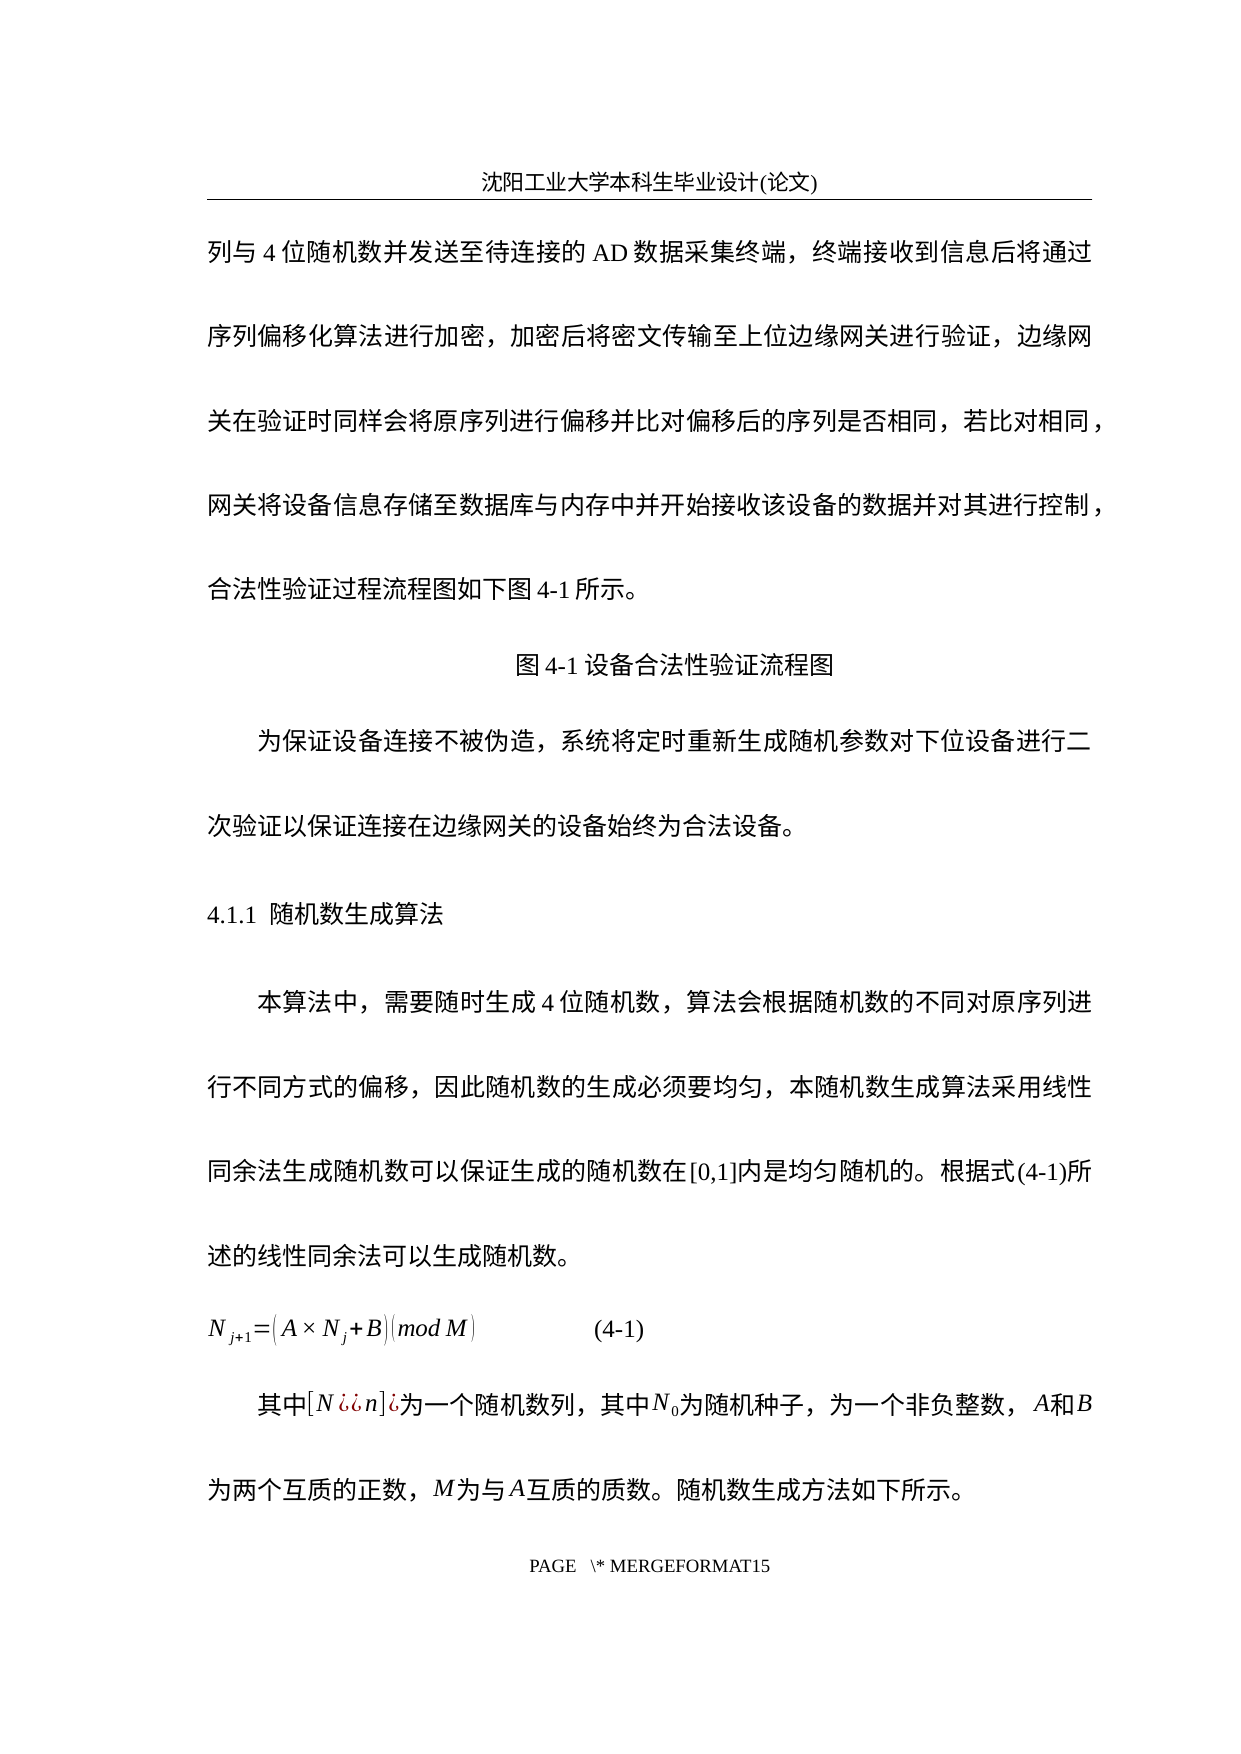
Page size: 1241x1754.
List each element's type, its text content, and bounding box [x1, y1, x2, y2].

text 图4-1 设备合法性验证流程图 [207, 631, 1092, 696]
text 为保证设备连接不被伪造，系统将定时重新生成随机参数对下位设备进行二次验证以保证连接在边缘网关的设备始终为合法设备。 [207, 707, 1092, 857]
text 本算法中，需要随时生成4位随机数，算法会根据随机数的不同对原序列进行不同方式的偏移，因此随机数的生成必须要均匀，本随机数生成算法采用线性同余法生成随机数可以保证生成的随机数在[0,1]内是均匀随机的。根据式(4-1)所述的线性同余法可以生成随机数。 [207, 968, 1092, 1287]
subtitle 4.1.1 随机数生成算法 [207, 880, 1092, 945]
text (4-1) [207, 1298, 1092, 1363]
text 边缘网关将始终暴露一个不参与任何数据传输的串口供新设备连接使用，新下位AD采集终端启动时，将自动访问该公共端口，为防止由于杆塔距离过近导致设备连接其他杆塔的边缘网关，设备接入前需要在管理后台进行预先添加，当新设备接入，边缘网关将会根据设备ID判断该设备是否属于该杆塔需要连接的设备，如不是，系统将会拒绝该设备的连接请求，若该设备合法，将进入序列偏移化验证阶段。在设备偏移化验证阶段，首先将由边缘网关生成36位随机字符序列与4位随机数并发送至待连接的AD数据采集终端，终端接收到信息后将通过序列偏移化算法进行加密，加密后将密文传输至上位边缘网关进行验证，边缘网关在验证时同样会将原序列进行偏移并比对偏移后的序列是否相同，若比对相同，网关将设备信息存储至数据库与内存中并开始接收该设备的数据并对其进行控制，合法性验证过程流程图如下图4-1所示。 [207, 218, 1092, 621]
text 其中为一个随机数列，其中为随机种子，为一个非负整数，和为两个互质的正数，为与互质的质数。随机数生成方法如下所示。 [207, 1371, 1092, 1521]
